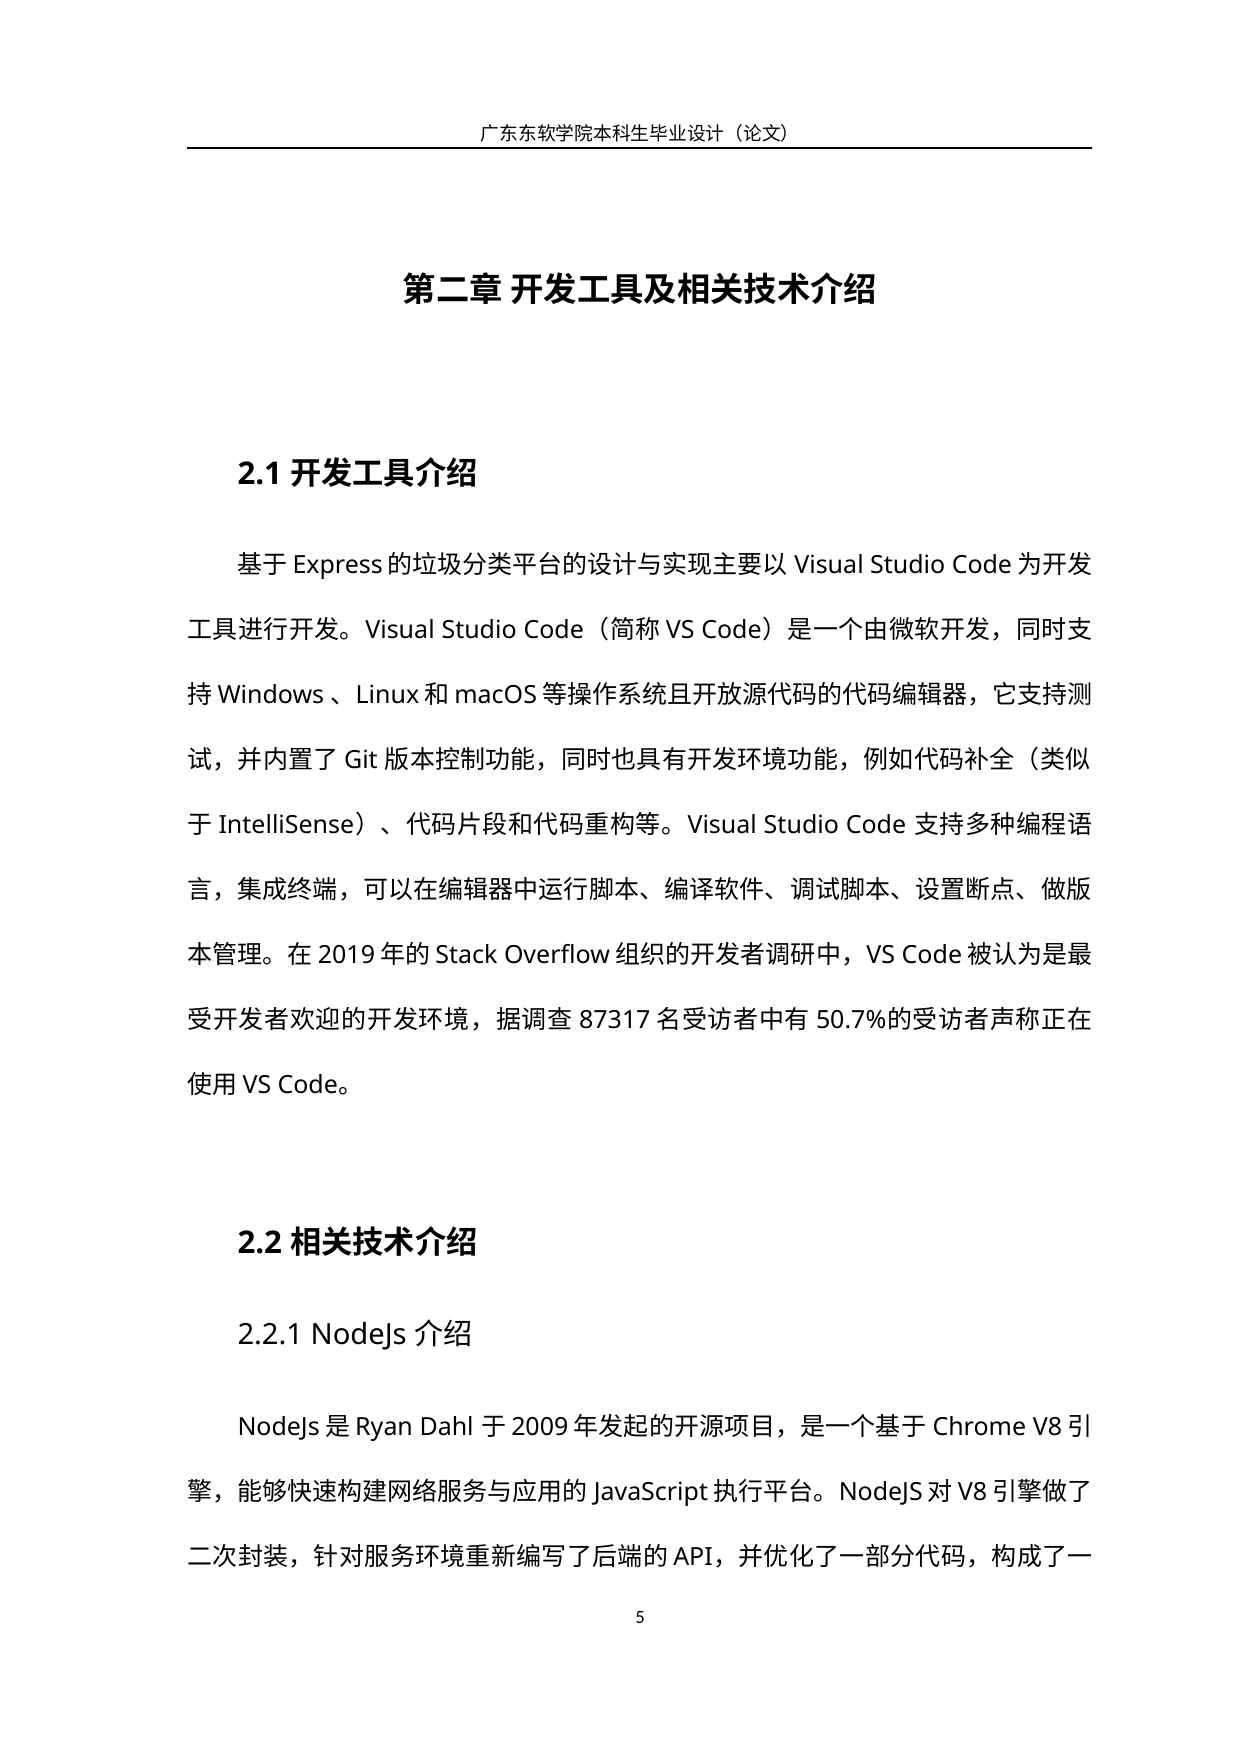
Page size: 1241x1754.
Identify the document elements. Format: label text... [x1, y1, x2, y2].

title 2.1 开发工具介绍 [237, 438, 1092, 503]
title 第二章 开发工具及相关技术介绍 [187, 254, 1092, 319]
title 2.2 相关技术介绍 [237, 1207, 1092, 1272]
title 2.2.1 NodeJs 介绍 [237, 1299, 1092, 1364]
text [187, 1392, 1092, 1587]
text 基于Express的垃圾分类平台的设计与实现主要以Visual Studio Code为开发工具进行开发。Visual Studio Code（简称VS Code）是一个由微软开发，同时支持Windows 、Linux和macOS等操作系统且开放源代码的代码编辑器，它支持测试，并内置了Git 版本控制功能，同时也具有开发环境功能，例如代码补全（类似于 IntelliSense）、代码片段和代码重构等。Visual Studio Code 支持多种编程语言，集成终端，可以在编辑器中运行脚本、编译软件、调试脚本、设置断点、做版本管理。在2019年的Stack Overflow组织的开发者调研中，VS Code被认为是最受开发者欢迎的开发环境，据调查87317名受访者中有50.7%的受访者声称正在使用VS Code。 [187, 530, 1092, 1115]
